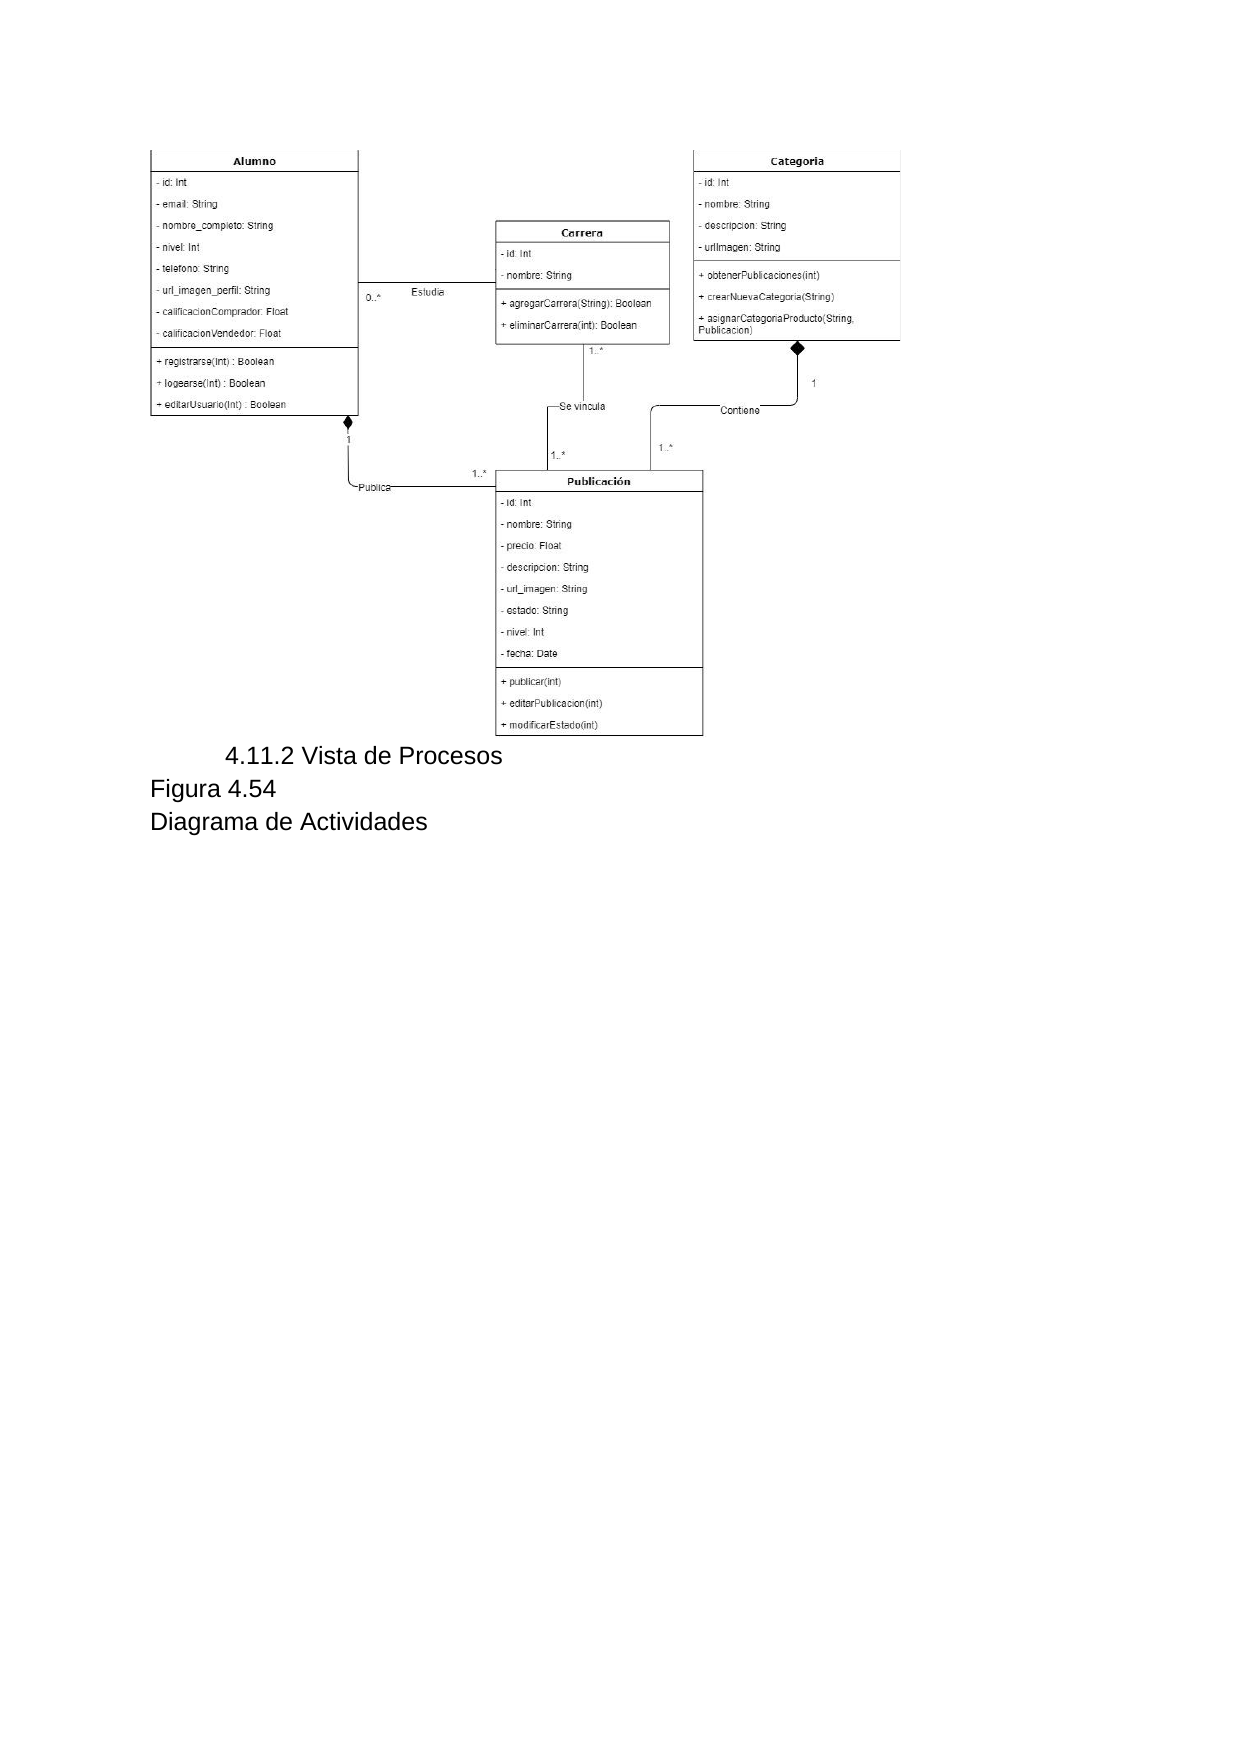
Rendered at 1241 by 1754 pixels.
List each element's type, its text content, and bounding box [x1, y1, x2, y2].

text 4.11.2 Vista de Procesos [225, 741, 1090, 770]
picture [150, 150, 901, 738]
text Diagrama de Actividades [150, 807, 1090, 836]
text Figura 4.54 [150, 774, 1090, 803]
